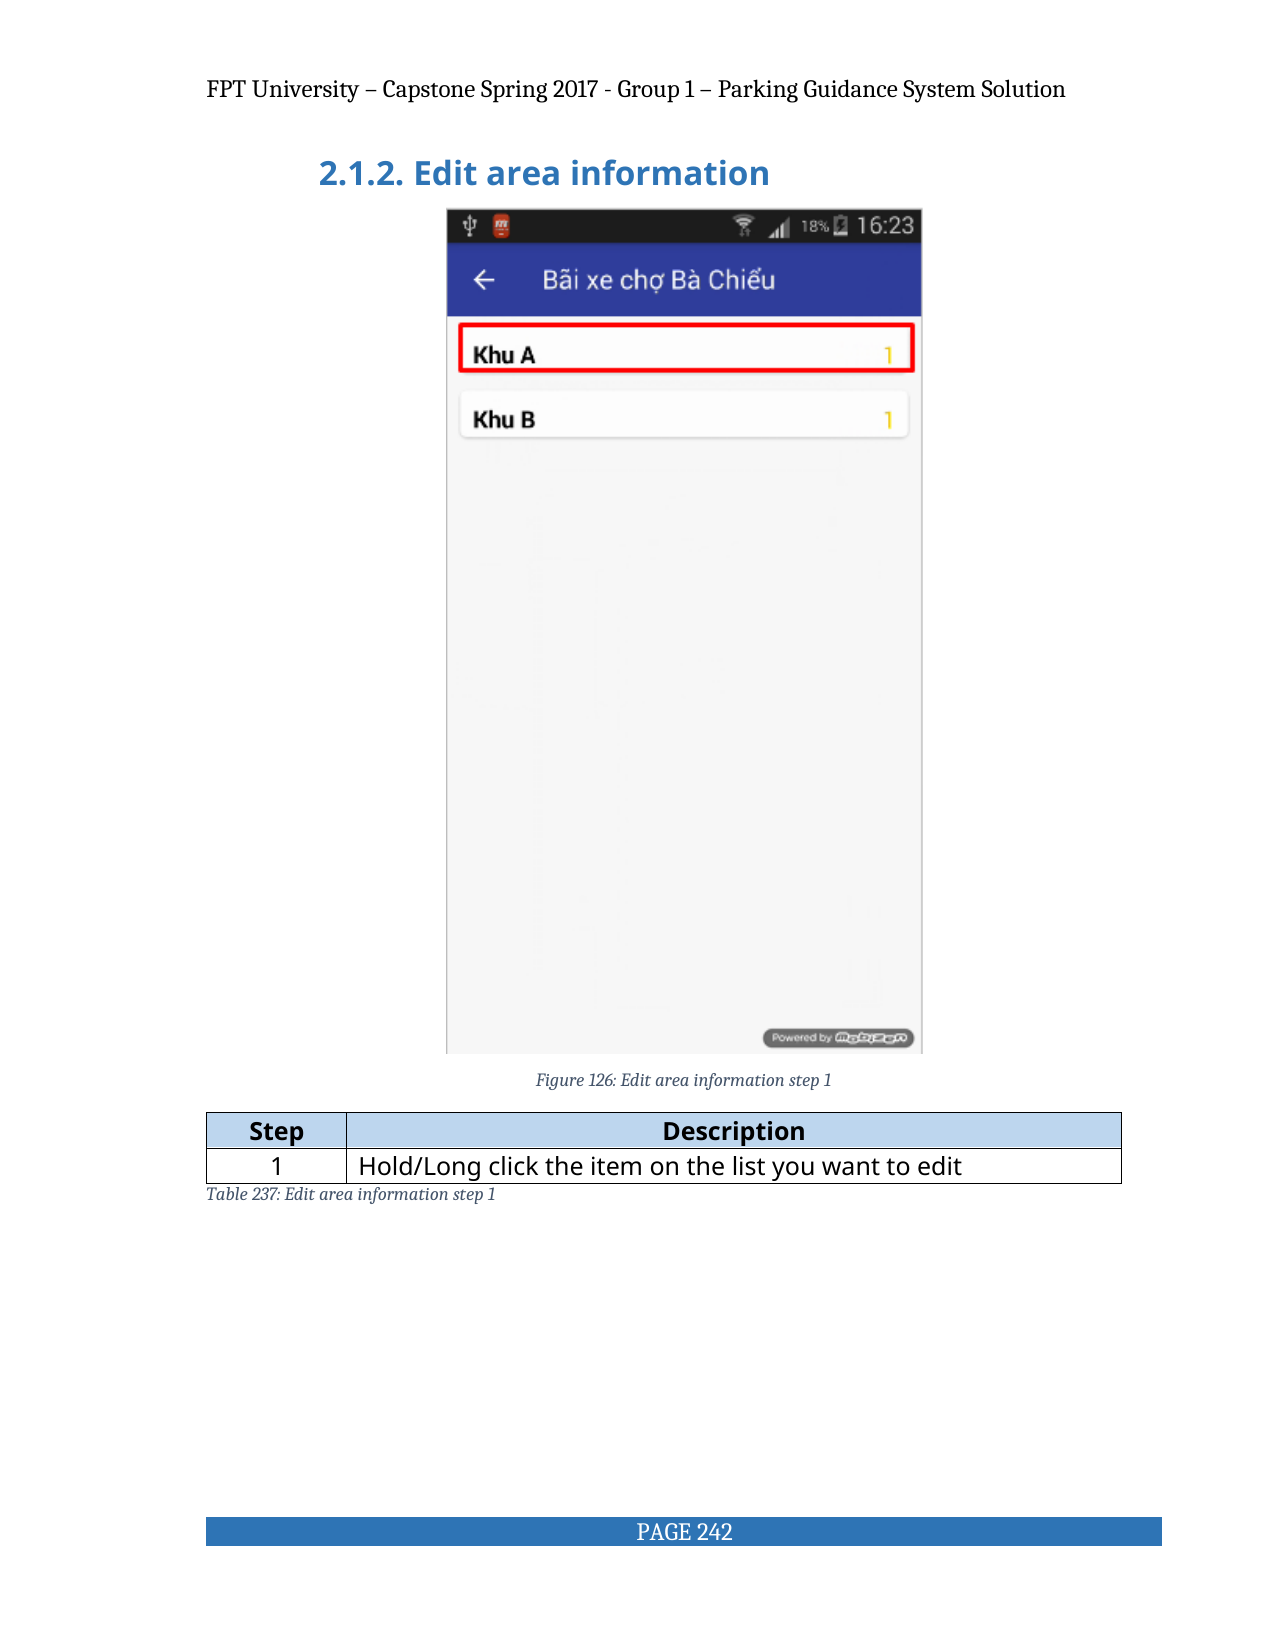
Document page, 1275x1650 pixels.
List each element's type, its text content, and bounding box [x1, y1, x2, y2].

subtitle Edit area information [206, 150, 1162, 195]
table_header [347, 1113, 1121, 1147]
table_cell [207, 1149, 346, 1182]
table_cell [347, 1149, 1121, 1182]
picture [446, 207, 923, 1054]
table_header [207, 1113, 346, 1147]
